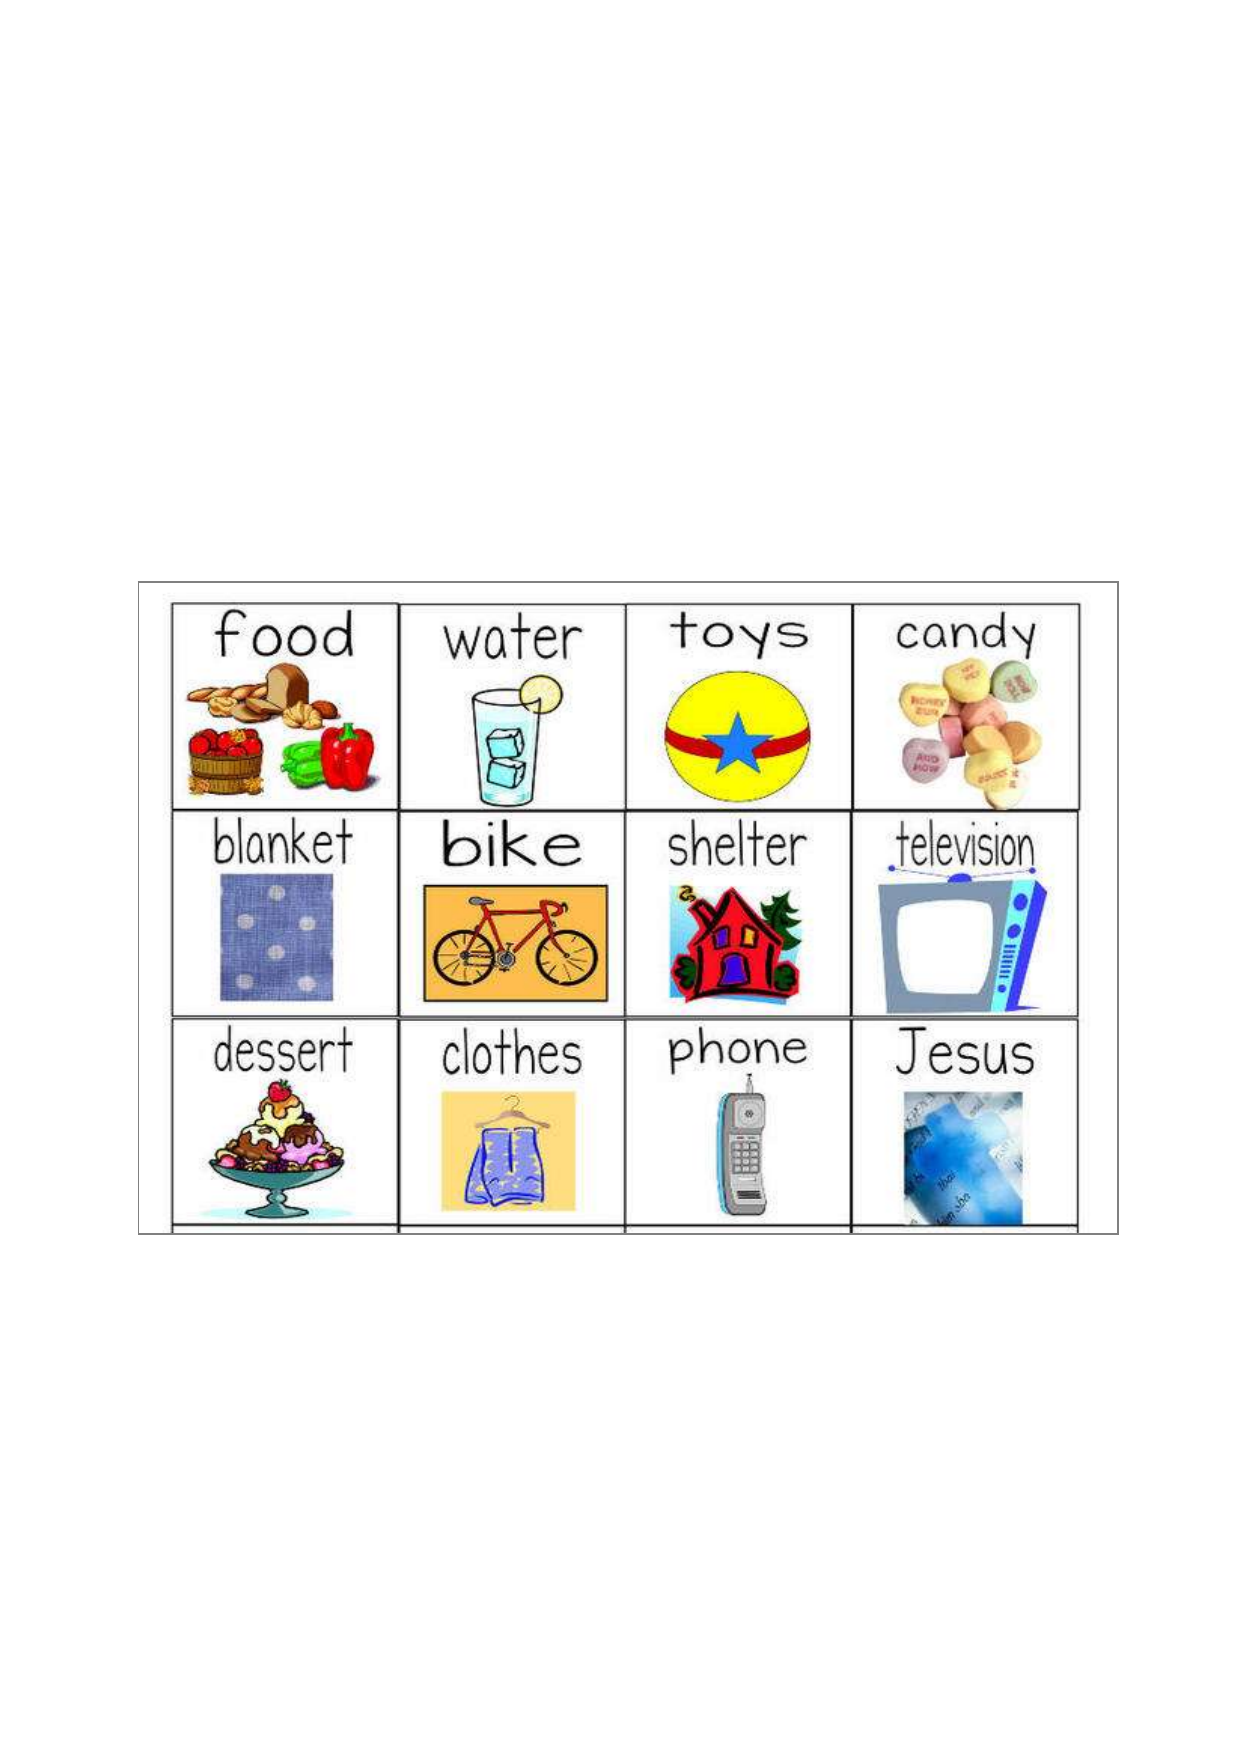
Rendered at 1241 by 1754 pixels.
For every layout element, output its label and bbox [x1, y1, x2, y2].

picture [139, 583, 1117, 1233]
